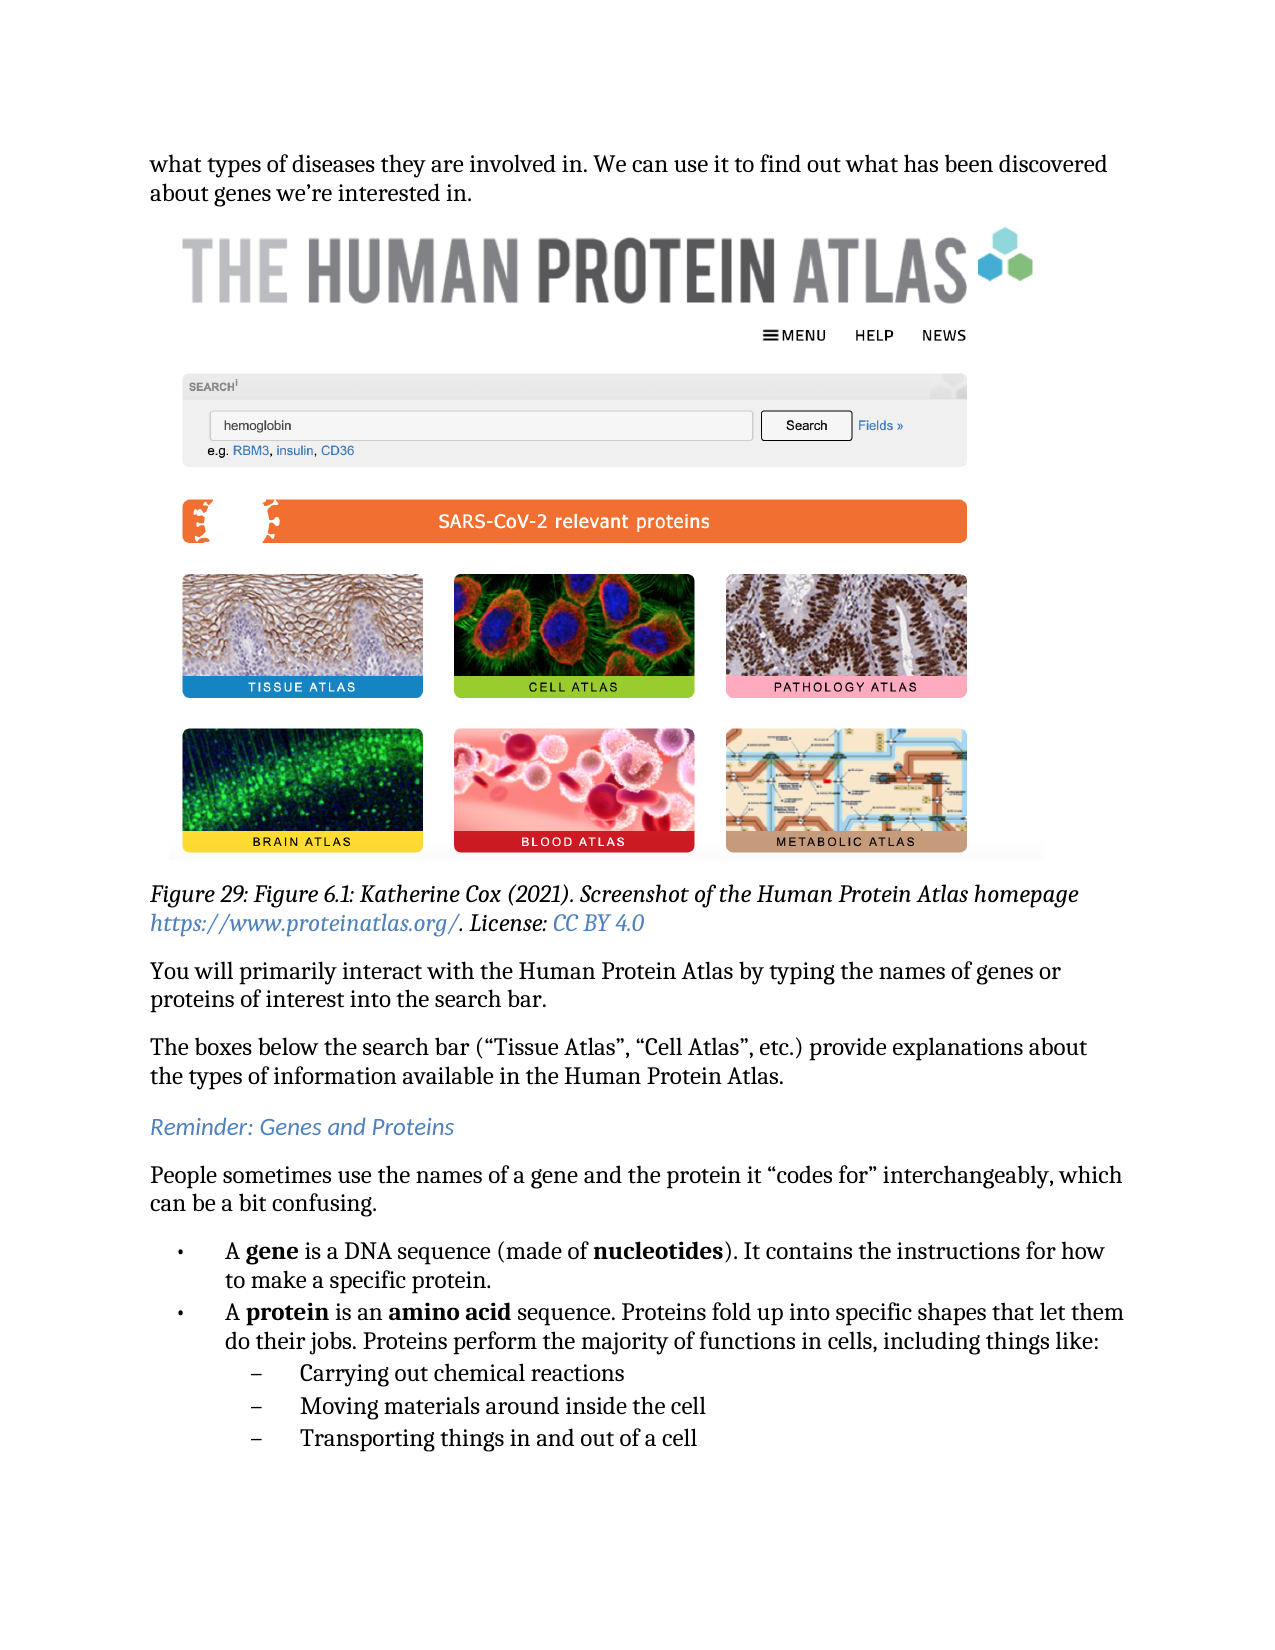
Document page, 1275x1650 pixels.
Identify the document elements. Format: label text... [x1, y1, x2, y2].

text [150, 150, 1125, 207]
list A gene is a DNA sequence (made of nucleotides). It contains the instructions for how to make a specific protein. [175, 1237, 1125, 1294]
list Transporting things in and out of a cell [250, 1424, 1125, 1453]
picture [168, 226, 1044, 860]
list A protein is an amino acid sequence. Proteins fold up into specific shapes that let them do their jobs. Proteins perform the majority of functions in cells, including things like: [175, 1298, 1125, 1356]
subtitle Reminder: Genes and Proteins [150, 1111, 1125, 1142]
text You will primarily interact with the Human Protein Atlas by typing the names of genes or proteins of interest into the search bar. [150, 957, 1125, 1014]
text The boxes below the search bar (“Tissue Atlas”, “Cell Atlas”, etc.) provide explanations about the types of information available in the Human Protein Atlas. [150, 1033, 1125, 1090]
text People sometimes use the names of a gene and the protein it “codes for” interchangeably, which can be a bit confusing. [150, 1161, 1125, 1218]
list Moving materials around inside the cell [250, 1392, 1125, 1421]
list Carrying out chemical reactions [250, 1359, 1125, 1388]
